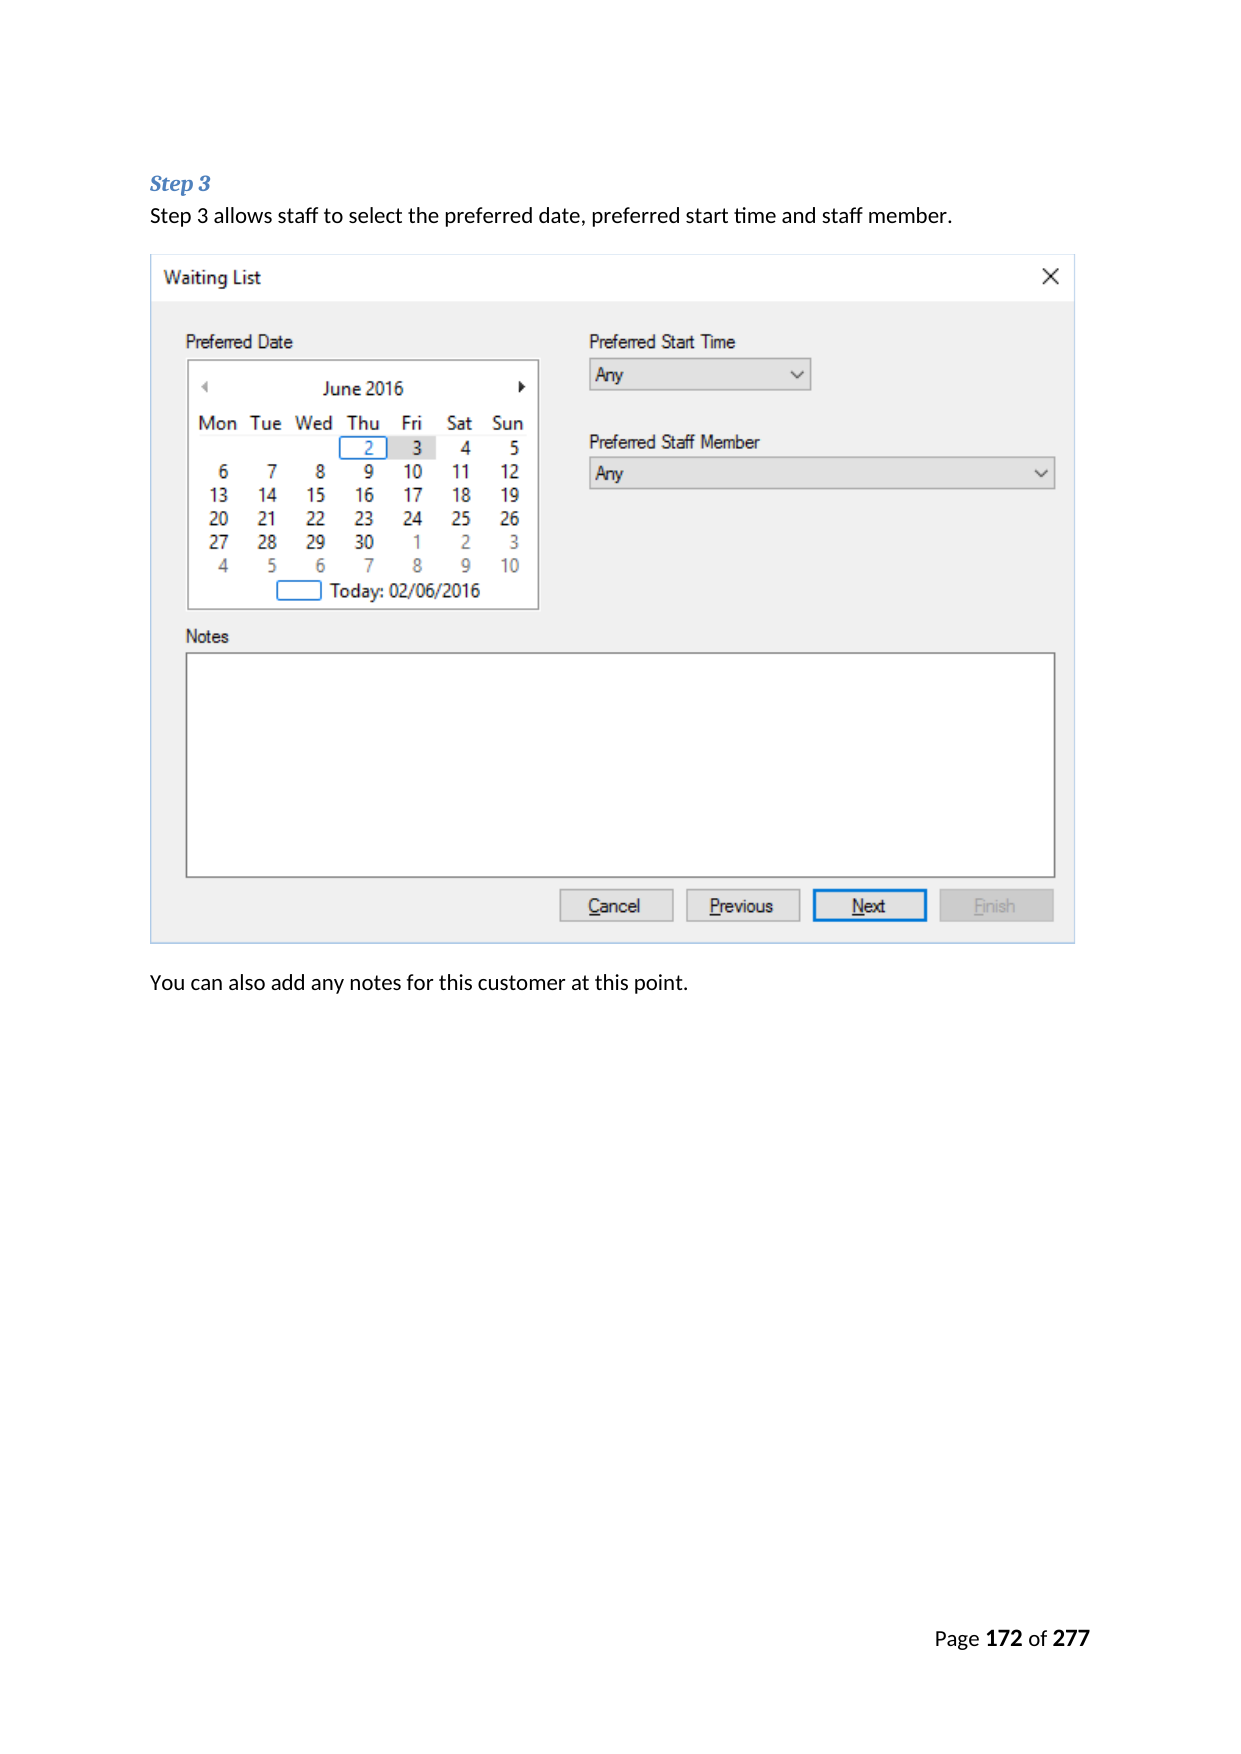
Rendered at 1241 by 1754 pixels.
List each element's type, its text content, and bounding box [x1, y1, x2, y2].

text Step 3 allows staff to select the preferred date, preferred start time and staff member. [150, 201, 1090, 229]
subtitle Step 3 [150, 171, 1090, 197]
text You can also add any notes for this customer at this point. [150, 968, 1090, 996]
picture [150, 254, 1075, 944]
